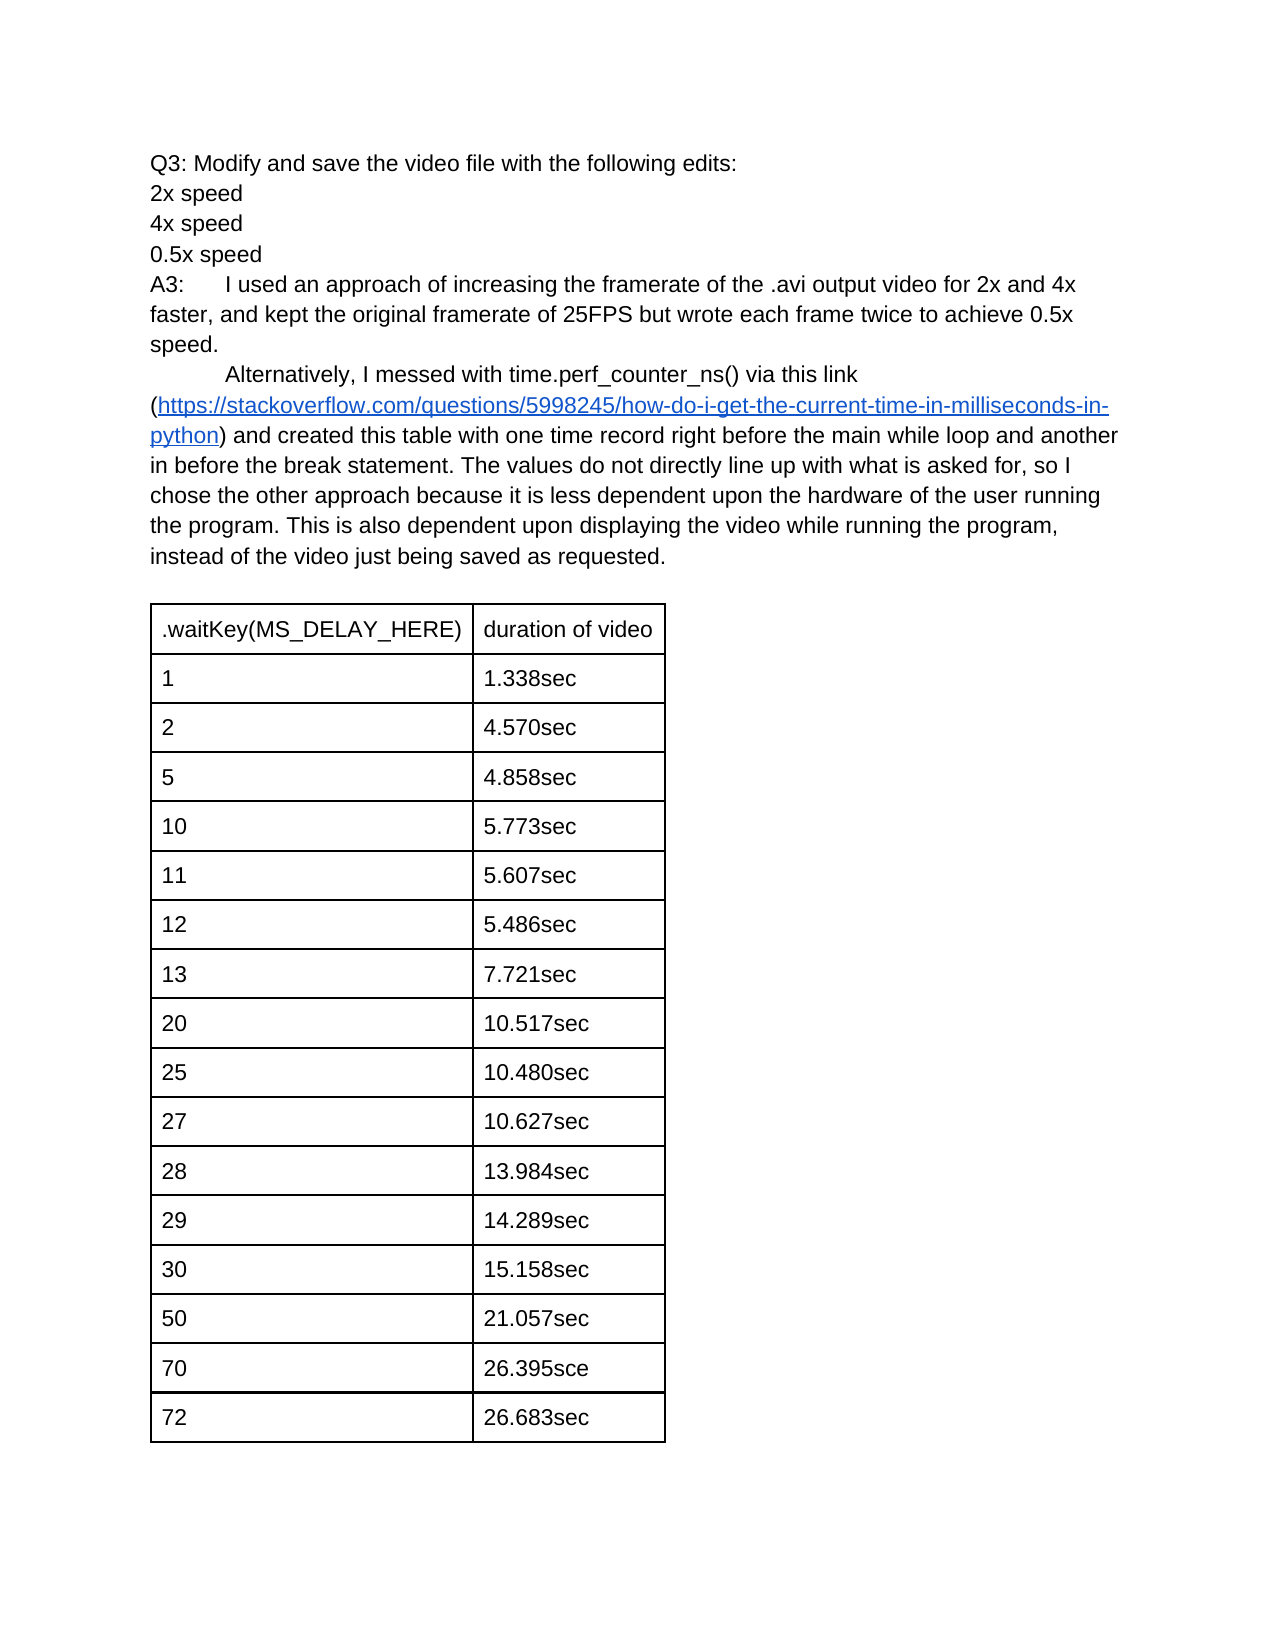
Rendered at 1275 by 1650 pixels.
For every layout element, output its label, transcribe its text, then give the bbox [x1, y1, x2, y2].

table_cell 10.480sec [474, 1049, 664, 1096]
table_cell 10.517sec [474, 999, 664, 1047]
table_cell 10.627sec [474, 1098, 664, 1145]
table_cell 21.057sec [474, 1295, 664, 1342]
table_header .waitKey(MS_DELAY_HERE) [152, 605, 472, 652]
table_cell 26.683sec [474, 1394, 664, 1441]
table_cell 13 [152, 950, 472, 997]
text 4x speed [150, 210, 1125, 237]
table_cell 7.721sec [474, 950, 664, 997]
text Alternatively, I messed with time.perf_counter_ns() via this link (https://stackoverflow.com/questions/5998245/how-do-i-get-the-current-time-in-milliseconds-in-python) and created this table with one time record right before the main while loop and another in before the break statement. The values do not directly line up with what is asked for, so I chose the other approach because it is less dependent upon the hardware of the user running the program. This is also dependent upon displaying the video while running the program, instead of the video just being saved as requested. [150, 361, 1125, 569]
table_cell 72 [152, 1394, 472, 1441]
table_cell 1.338sec [474, 655, 664, 702]
text Q3: Modify and save the video file with the following edits: [150, 150, 1125, 176]
table_cell 4.858sec [474, 753, 664, 800]
text 0.5x speed [150, 241, 1125, 267]
table_cell 15.158sec [474, 1246, 664, 1293]
table_cell 10 [152, 802, 472, 849]
table_cell 26.395sce [474, 1344, 664, 1391]
table_cell 70 [152, 1344, 472, 1391]
table_cell 14.289sec [474, 1196, 664, 1244]
table_cell 29 [152, 1196, 472, 1244]
table_cell 12 [152, 901, 472, 948]
text 2x speed [150, 180, 1125, 207]
table_cell 11 [152, 852, 472, 899]
table_cell 1 [152, 655, 472, 702]
table_header duration of video [474, 605, 664, 652]
table_cell 5.607sec [474, 852, 664, 899]
table_cell 5.486sec [474, 901, 664, 948]
table_cell 28 [152, 1147, 472, 1194]
table_cell 50 [152, 1295, 472, 1342]
table_cell 4.570sec [474, 704, 664, 751]
table_cell 20 [152, 999, 472, 1047]
table_cell 13.984sec [474, 1147, 664, 1194]
table_cell 25 [152, 1049, 472, 1096]
table_cell 27 [152, 1098, 472, 1145]
table_cell 5 [152, 753, 472, 800]
table_cell 5.773sec [474, 802, 664, 849]
table_cell 30 [152, 1246, 472, 1293]
text A3: I used an approach of increasing the framerate of the .avi output video for 2x and 4x faster, and kept the original framerate of 25FPS but wrote each frame twice to achieve 0.5x speed. [150, 271, 1125, 358]
table_cell 2 [152, 704, 472, 751]
